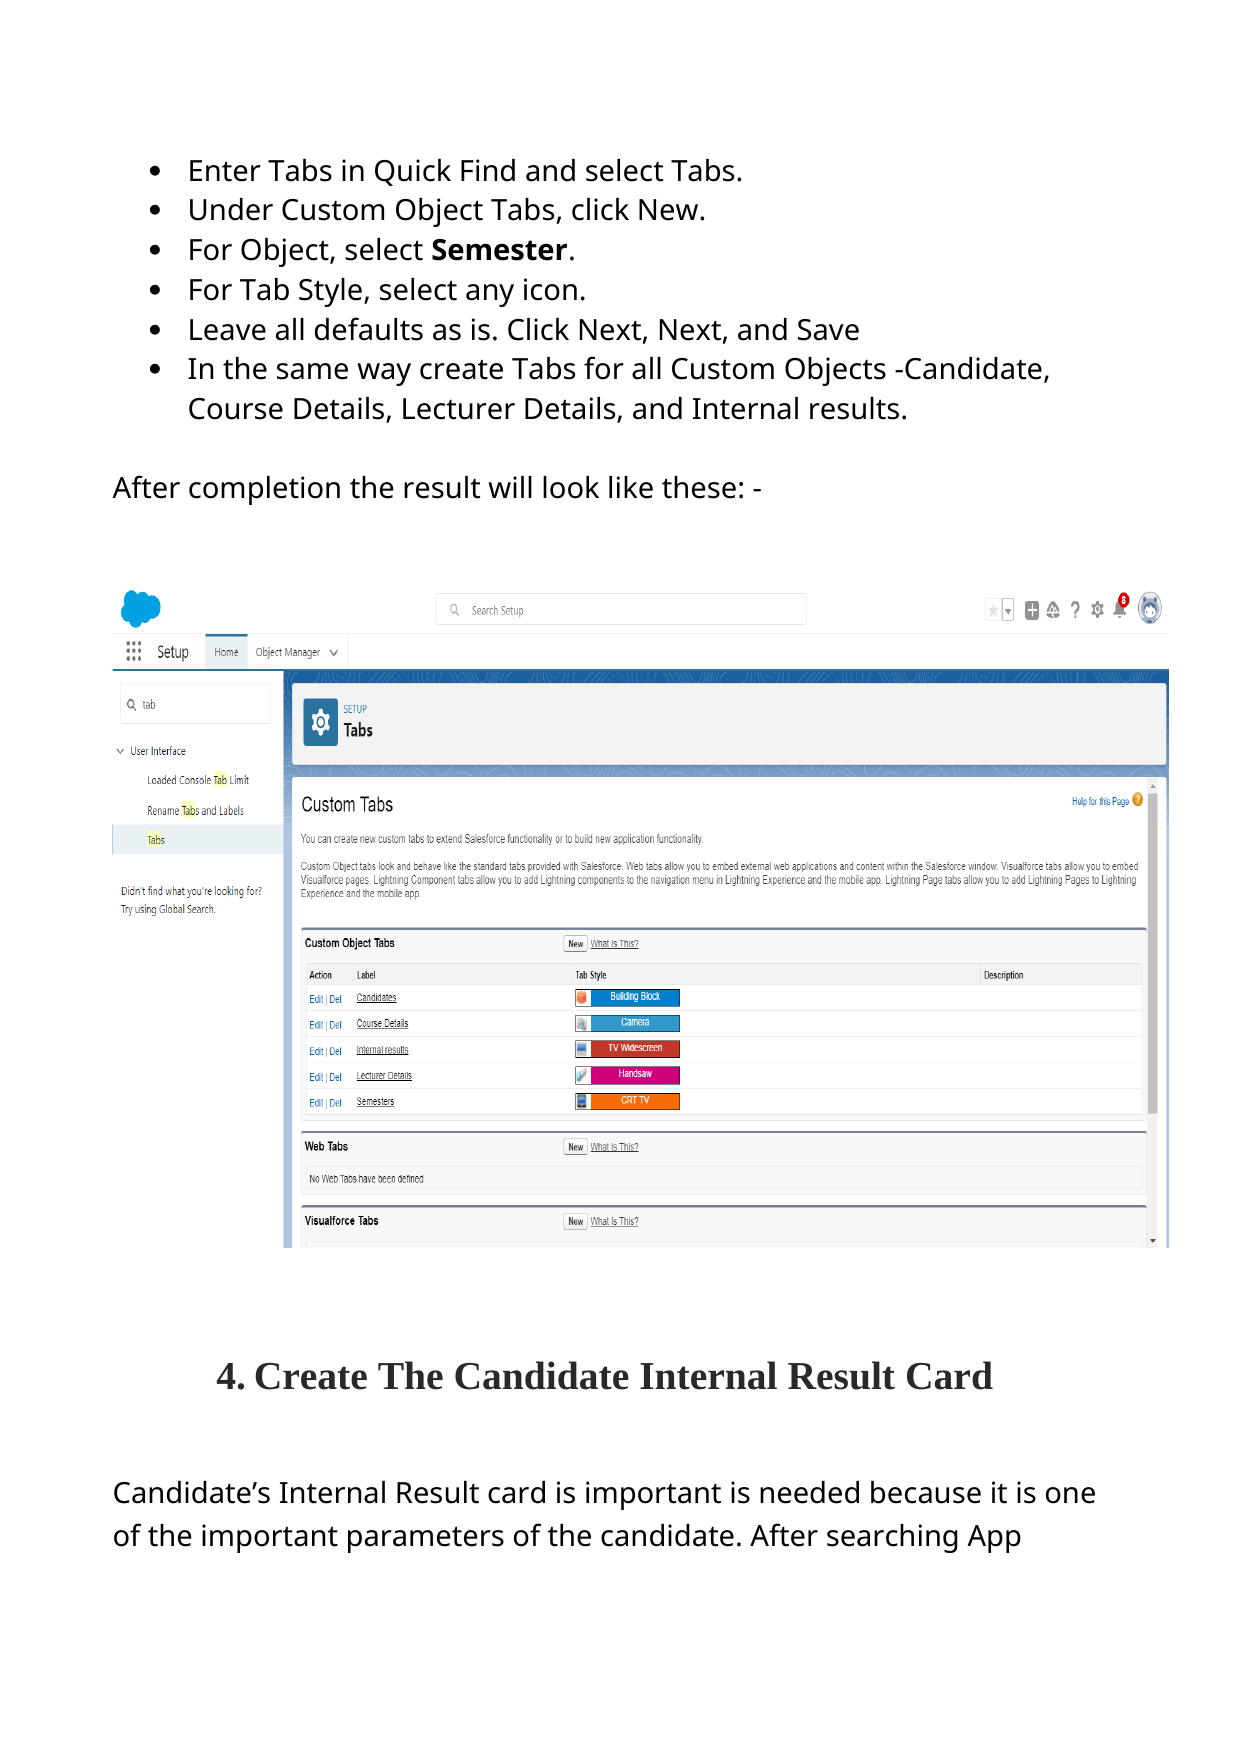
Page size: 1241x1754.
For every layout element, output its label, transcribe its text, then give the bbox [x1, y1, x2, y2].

picture [112, 586, 1169, 1248]
text After completion the result will look like these: - [112, 467, 1128, 507]
subtitle Create The Candidate Internal Result Card [216, 1352, 1128, 1398]
list Enter Tabs in Quick Find and select Tabs. [150, 150, 1128, 190]
list For Tab Style, select any icon. [150, 269, 1128, 309]
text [112, 1473, 1128, 1555]
list Leave all defaults as is. Click Next, Next, and Save [150, 309, 1128, 348]
list In the same way create Tabs for all Custom Objects -Candidate, Course Details, Lecturer Details, and Internal results. [150, 348, 1128, 428]
list Under Custom Object Tabs, click New. [150, 190, 1128, 229]
list For Object, select Semester. [150, 229, 1128, 269]
